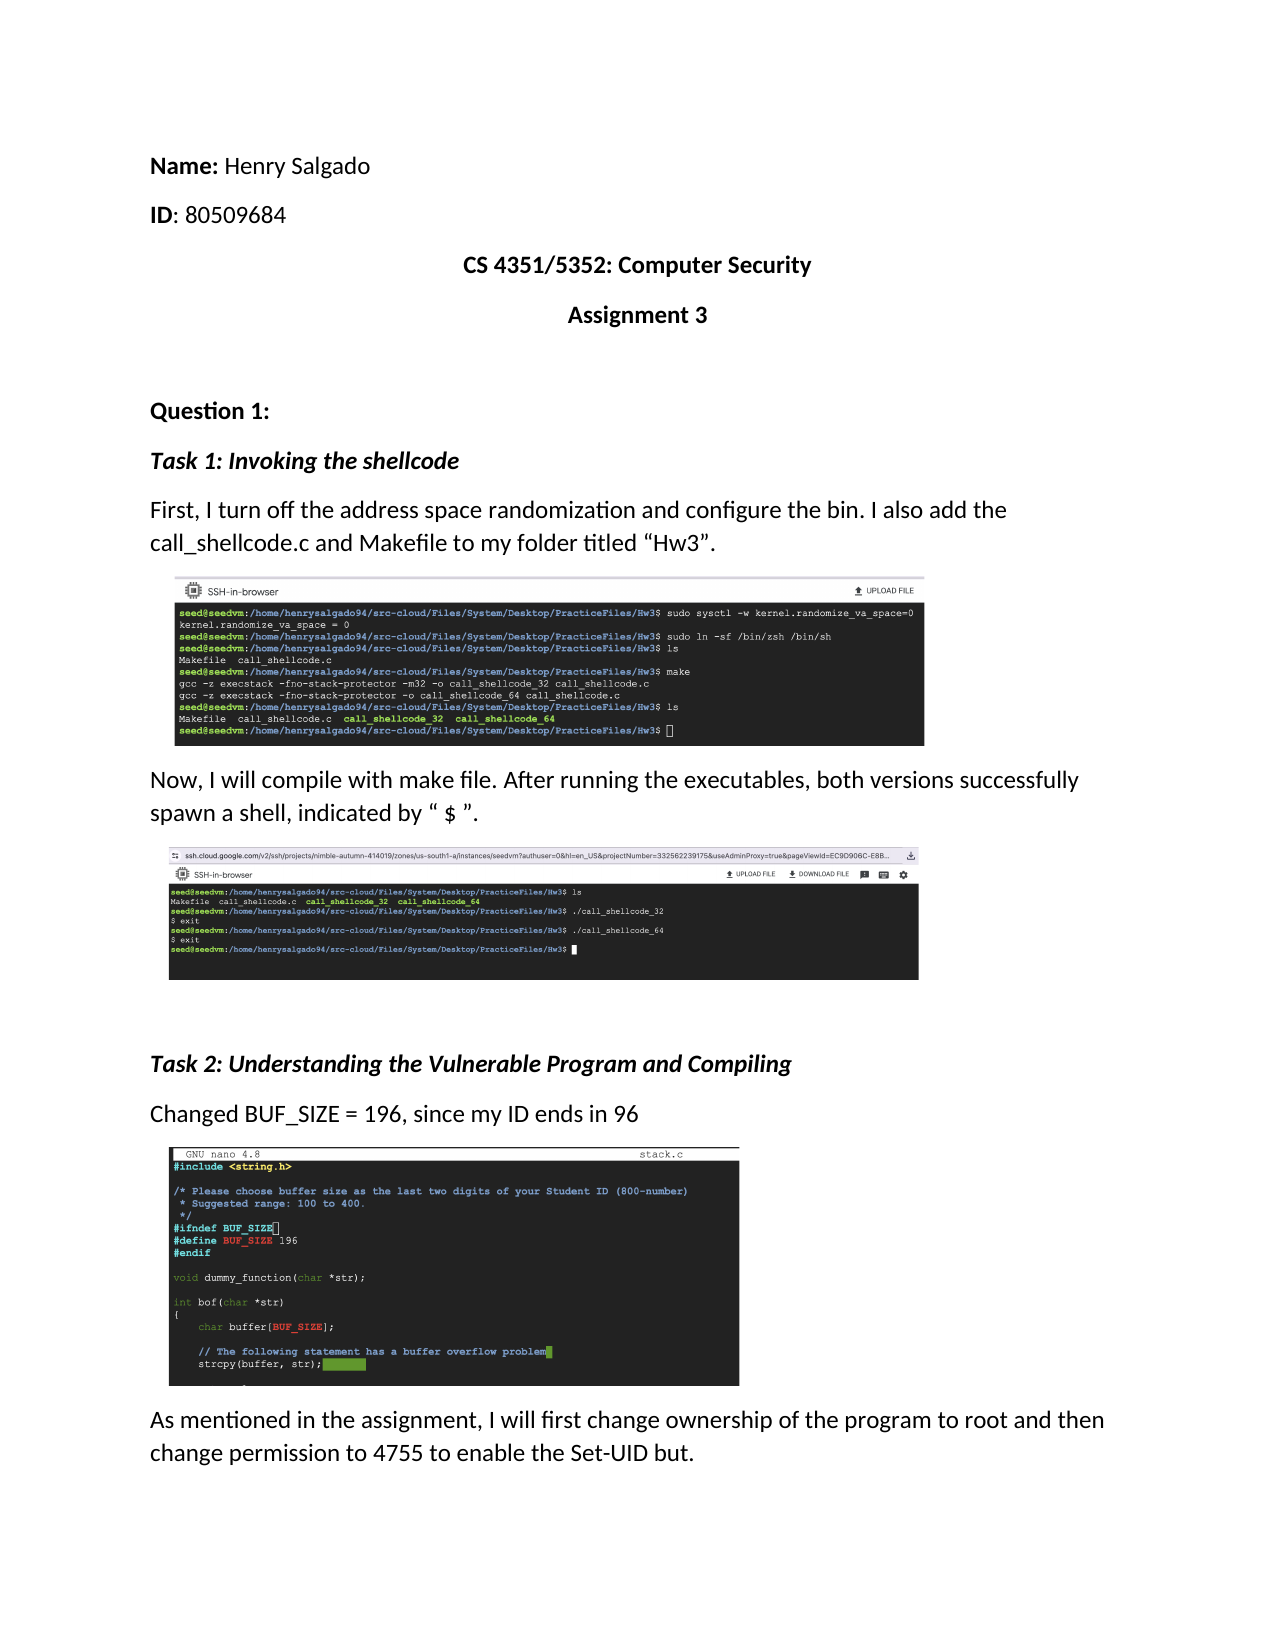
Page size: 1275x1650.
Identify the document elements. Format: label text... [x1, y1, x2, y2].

text Changed BUF_SIZE = 196, since my ID ends in 96 [150, 1098, 1125, 1128]
text Task 1: Invoking the shellcode [150, 445, 1125, 475]
text Assignment 3 [150, 299, 1125, 329]
text CS 4351/5352: Computer Security [150, 249, 1125, 280]
text Now, I will compile with make file. After running the executables, both versions successfully spawn a shell, indicated by “ $ ”. [150, 765, 1125, 828]
text Name: Henry Salgado [150, 150, 1125, 181]
text Question 1: [150, 395, 1125, 426]
text First, I turn off the address space randomization and configure the bin. I also add the call_shellcode.c and Makefile to my folder titled “Hw3”. [150, 494, 1125, 558]
text Task 2: Understanding the Vulnerable Program and Compiling [150, 1048, 1125, 1079]
text ID: 80509684 [150, 199, 1125, 230]
text As mentioned in the assignment, I will first change ownership of the program to root and then change permission to 4755 to enable the Set-UID but. [150, 1404, 1125, 1468]
